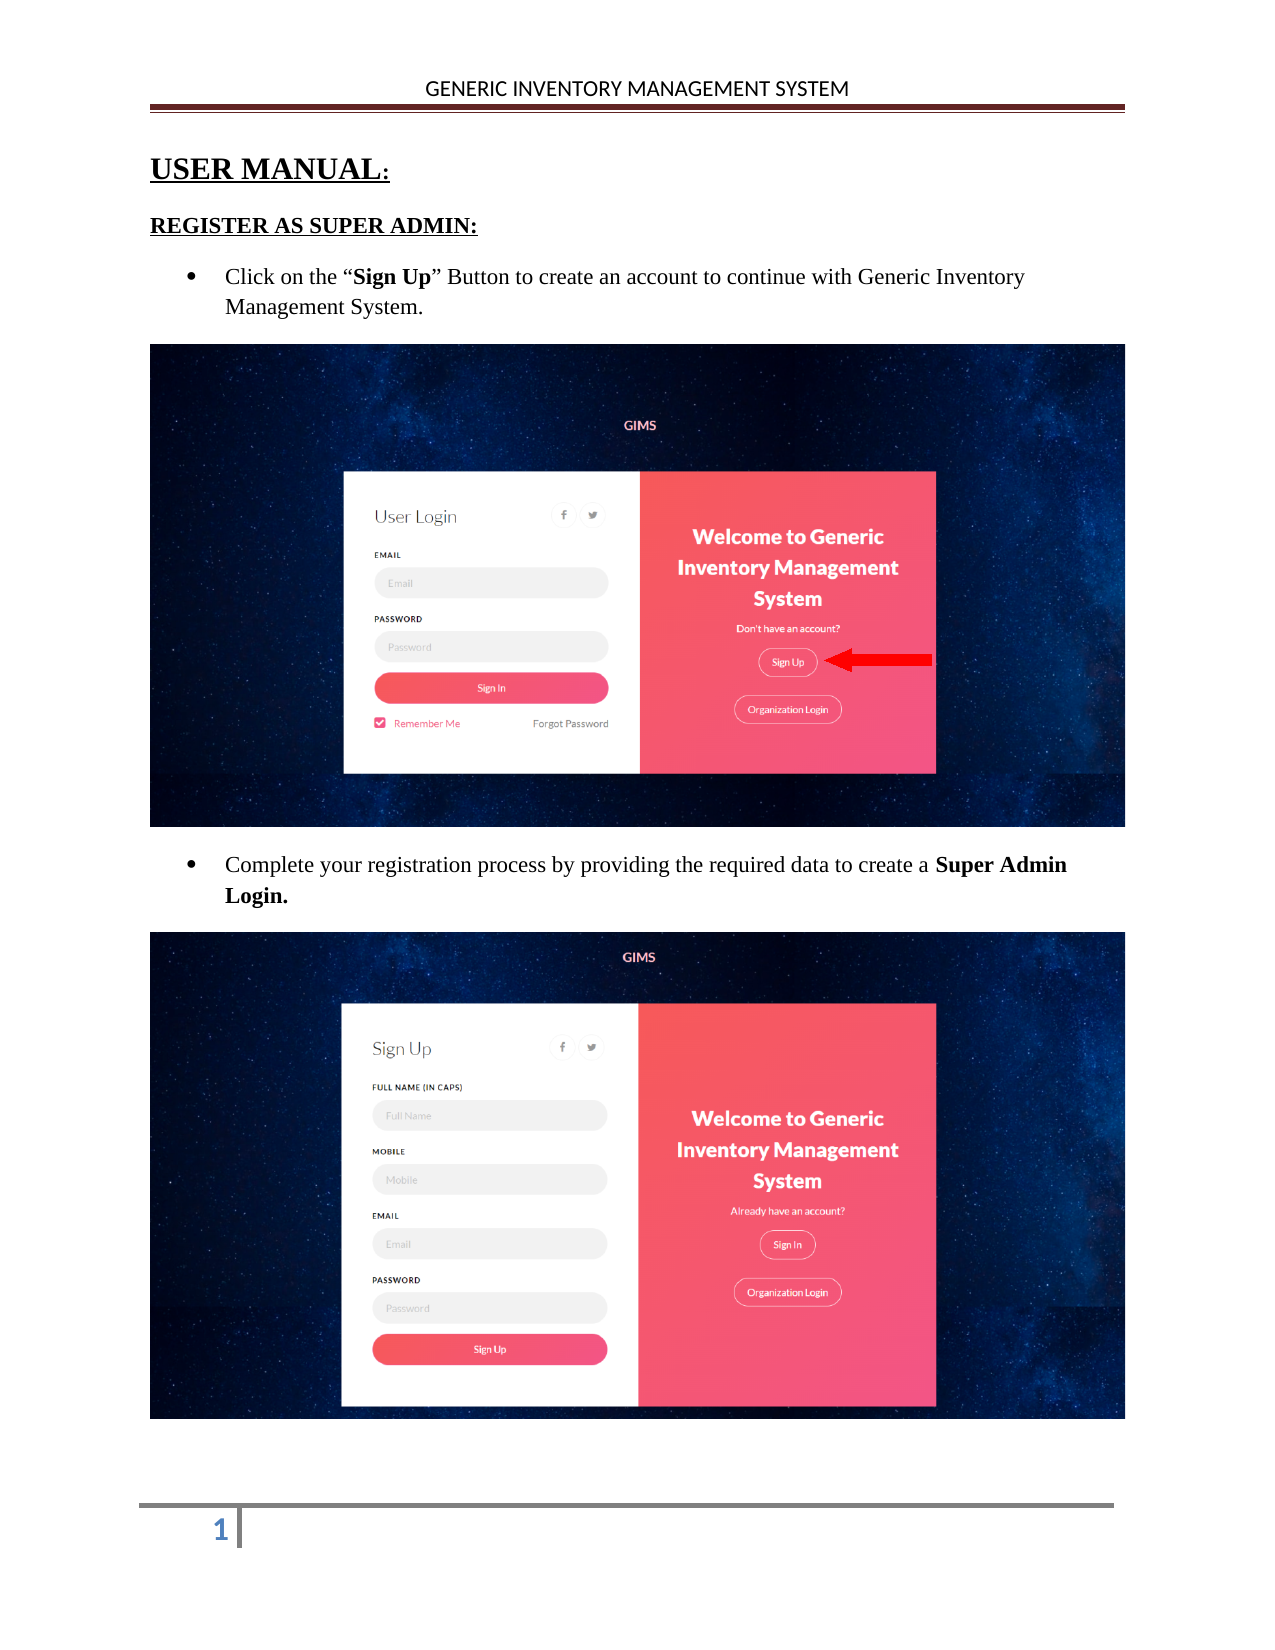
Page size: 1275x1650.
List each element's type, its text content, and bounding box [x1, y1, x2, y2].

list Click on the “Sign Up” Button to create an account to continue with Generic Inventory Management System. [187, 263, 1125, 320]
text USER MANUAL: [150, 150, 1125, 186]
picture [150, 344, 1125, 827]
picture [150, 932, 1125, 1419]
list Complete your registration process by providing the required data to create a Super Admin Login. [187, 851, 1125, 908]
text REGISTER AS SUPER ADMIN: [150, 212, 1125, 238]
